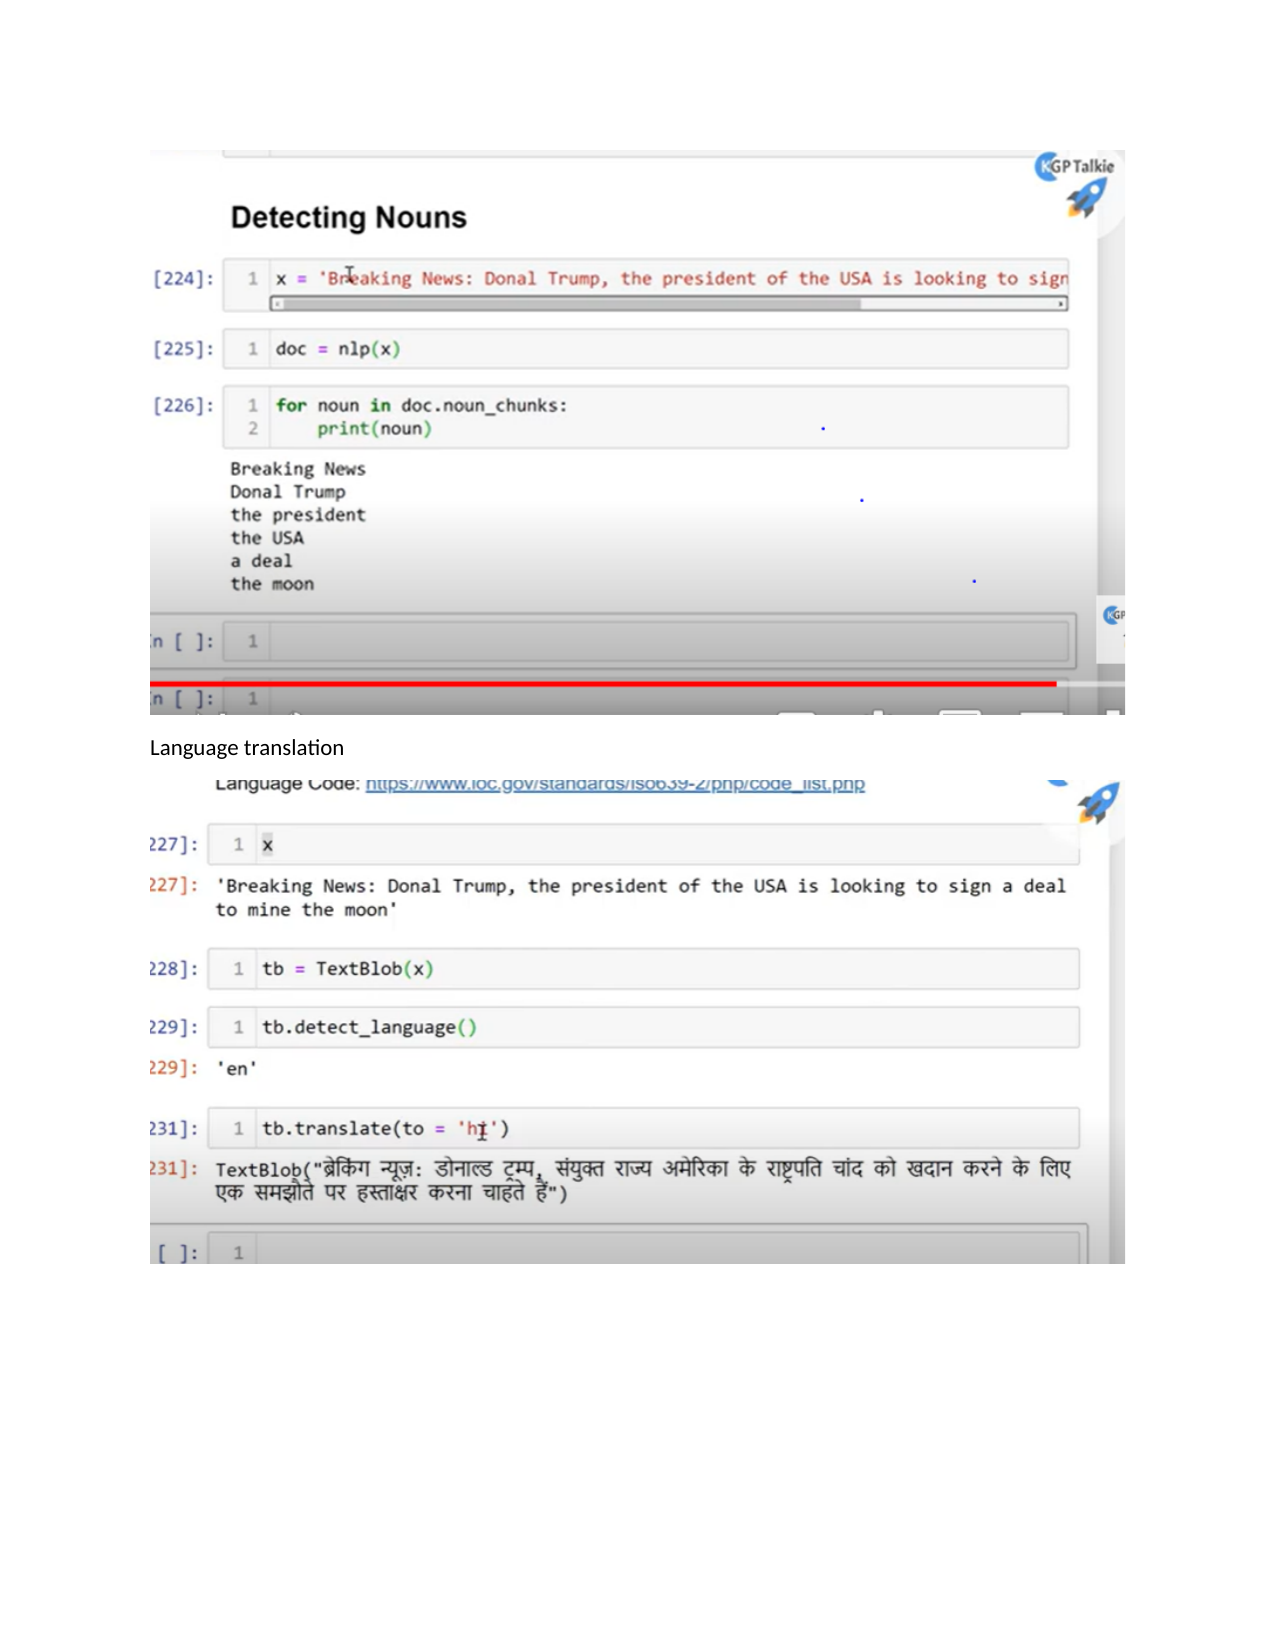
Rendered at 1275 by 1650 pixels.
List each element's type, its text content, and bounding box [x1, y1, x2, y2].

picture [150, 150, 1125, 715]
picture [150, 780, 1125, 1264]
text Language translation [150, 733, 1125, 761]
